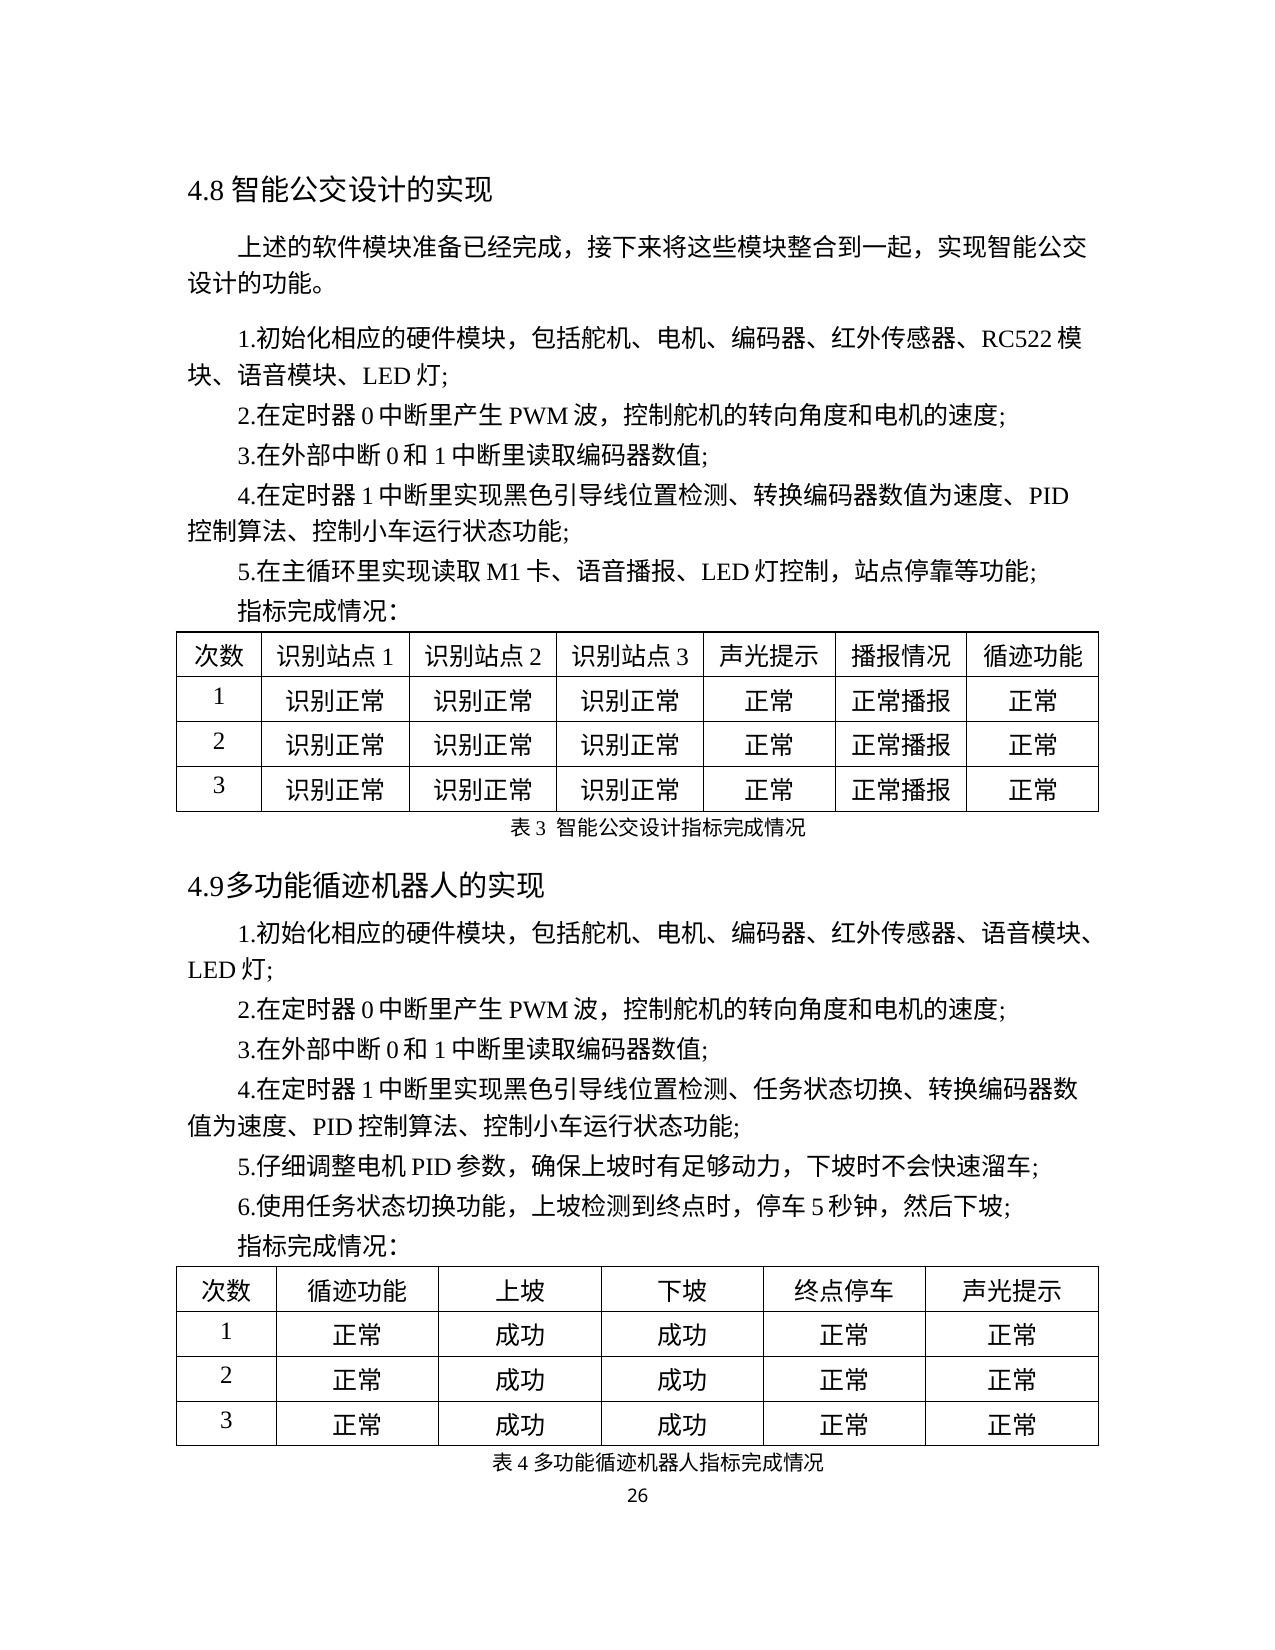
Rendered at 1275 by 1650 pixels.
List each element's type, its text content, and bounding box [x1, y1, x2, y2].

table_header 声光提示 [926, 1267, 1098, 1311]
table_cell 正常 [967, 677, 1098, 721]
table_cell 正常播报 [836, 767, 966, 811]
table_cell 正常 [967, 722, 1098, 766]
table_cell 正常 [926, 1402, 1098, 1445]
table_cell 正常 [926, 1357, 1098, 1401]
table_cell 正常播报 [836, 722, 966, 766]
table_cell 正常 [764, 1357, 925, 1401]
table_cell 成功 [439, 1312, 601, 1356]
table_cell 识别正常 [410, 722, 556, 766]
text 5.在主循环里实现读取M1卡、语音播报、LED灯控制，站点停靠等功能; [187, 551, 1087, 588]
table_header 循迹功能 [967, 633, 1098, 676]
table_cell 正常 [704, 722, 835, 766]
table_cell 正常 [967, 767, 1098, 811]
table_cell 识别正常 [410, 767, 556, 811]
table_cell 识别正常 [262, 767, 409, 811]
table_header 识别站点1 [262, 633, 409, 676]
text 表3 智能公交设计指标完成情况 [187, 812, 1087, 842]
text 1.初始化相应的硬件模块，包括舵机、电机、编码器、红外传感器、语音模块、LED灯; [187, 914, 1087, 986]
table_header 循迹功能 [277, 1267, 438, 1311]
table_cell 成功 [439, 1357, 601, 1401]
text 指标完成情况： [187, 591, 1087, 628]
text 2.在定时器0中断里产生PWM波，控制舵机的转向角度和电机的速度; [187, 395, 1087, 431]
table_cell 识别正常 [262, 677, 409, 721]
table_cell 成功 [602, 1357, 763, 1401]
text 2.在定时器0中断里产生PWM波，控制舵机的转向角度和电机的速度; [187, 990, 1087, 1026]
table_header 识别站点2 [410, 633, 556, 676]
table_header 声光提示 [704, 633, 835, 676]
table_cell 正常 [704, 677, 835, 721]
text 6.使用任务状态切换功能，上坡检测到终点时，停车5秒钟，然后下坡; [187, 1186, 1087, 1222]
table_cell 成功 [602, 1402, 763, 1445]
table_cell 识别正常 [557, 722, 703, 766]
table_cell 3 [177, 1402, 276, 1445]
table_header 播报情况 [836, 633, 966, 676]
table_cell 正常 [704, 767, 835, 811]
table_cell 1 [177, 1312, 276, 1356]
table_cell 正常播报 [836, 677, 966, 721]
text 4.在定时器1中断里实现黑色引导线位置检测、任务状态切换、转换编码器数值为速度、PID控制算法、控制小车运行状态功能; [187, 1070, 1087, 1142]
table_cell 1 [177, 677, 261, 721]
table_header 终点停车 [764, 1267, 925, 1311]
text 指标完成情况： [187, 1226, 1087, 1262]
table_cell 识别正常 [410, 677, 556, 721]
table_cell 正常 [277, 1312, 438, 1356]
text 上述的软件模块准备已经完成，接下来将这些模块整合到一起，实现智能公交设计的功能。 [187, 228, 1087, 300]
table_header 下坡 [602, 1267, 763, 1311]
table_header 上坡 [439, 1267, 601, 1311]
text 3.在外部中断0和1中断里读取编码器数值; [187, 435, 1087, 471]
table_header 次数 [177, 1267, 276, 1311]
table_cell 正常 [764, 1312, 925, 1356]
text 1.初始化相应的硬件模块，包括舵机、电机、编码器、红外传感器、RC522模块、语音模块、LED灯; [187, 319, 1087, 391]
table_cell 2 [177, 722, 261, 766]
text 3.在外部中断0和1中断里读取编码器数值; [187, 1030, 1087, 1066]
table_cell 识别正常 [557, 677, 703, 721]
table_cell 识别正常 [557, 767, 703, 811]
text 5.仔细调整电机PID参数，确保上坡时有足够动力，下坡时不会快速溜车; [187, 1146, 1087, 1182]
table_header 识别站点3 [557, 633, 703, 676]
subtitle 多功能循迹机器人的实现 [187, 863, 1087, 905]
table_cell 成功 [439, 1402, 601, 1445]
table_cell 正常 [277, 1402, 438, 1445]
text 表4 多功能循迹机器人指标完成情况 [187, 1446, 1087, 1477]
table_cell 2 [177, 1357, 276, 1401]
text 4.在定时器1中断里实现黑色引导线位置检测、转换编码器数值为速度、PID控制算法、控制小车运行状态功能; [187, 475, 1087, 548]
table_cell 3 [177, 767, 261, 811]
table_cell 识别正常 [262, 722, 409, 766]
table_cell 正常 [764, 1402, 925, 1445]
subtitle 4.8 智能公交设计的实现 [187, 167, 1087, 209]
table_cell 正常 [277, 1357, 438, 1401]
table_cell 成功 [602, 1312, 763, 1356]
table_cell 正常 [926, 1312, 1098, 1356]
table_header 次数 [177, 633, 261, 676]
